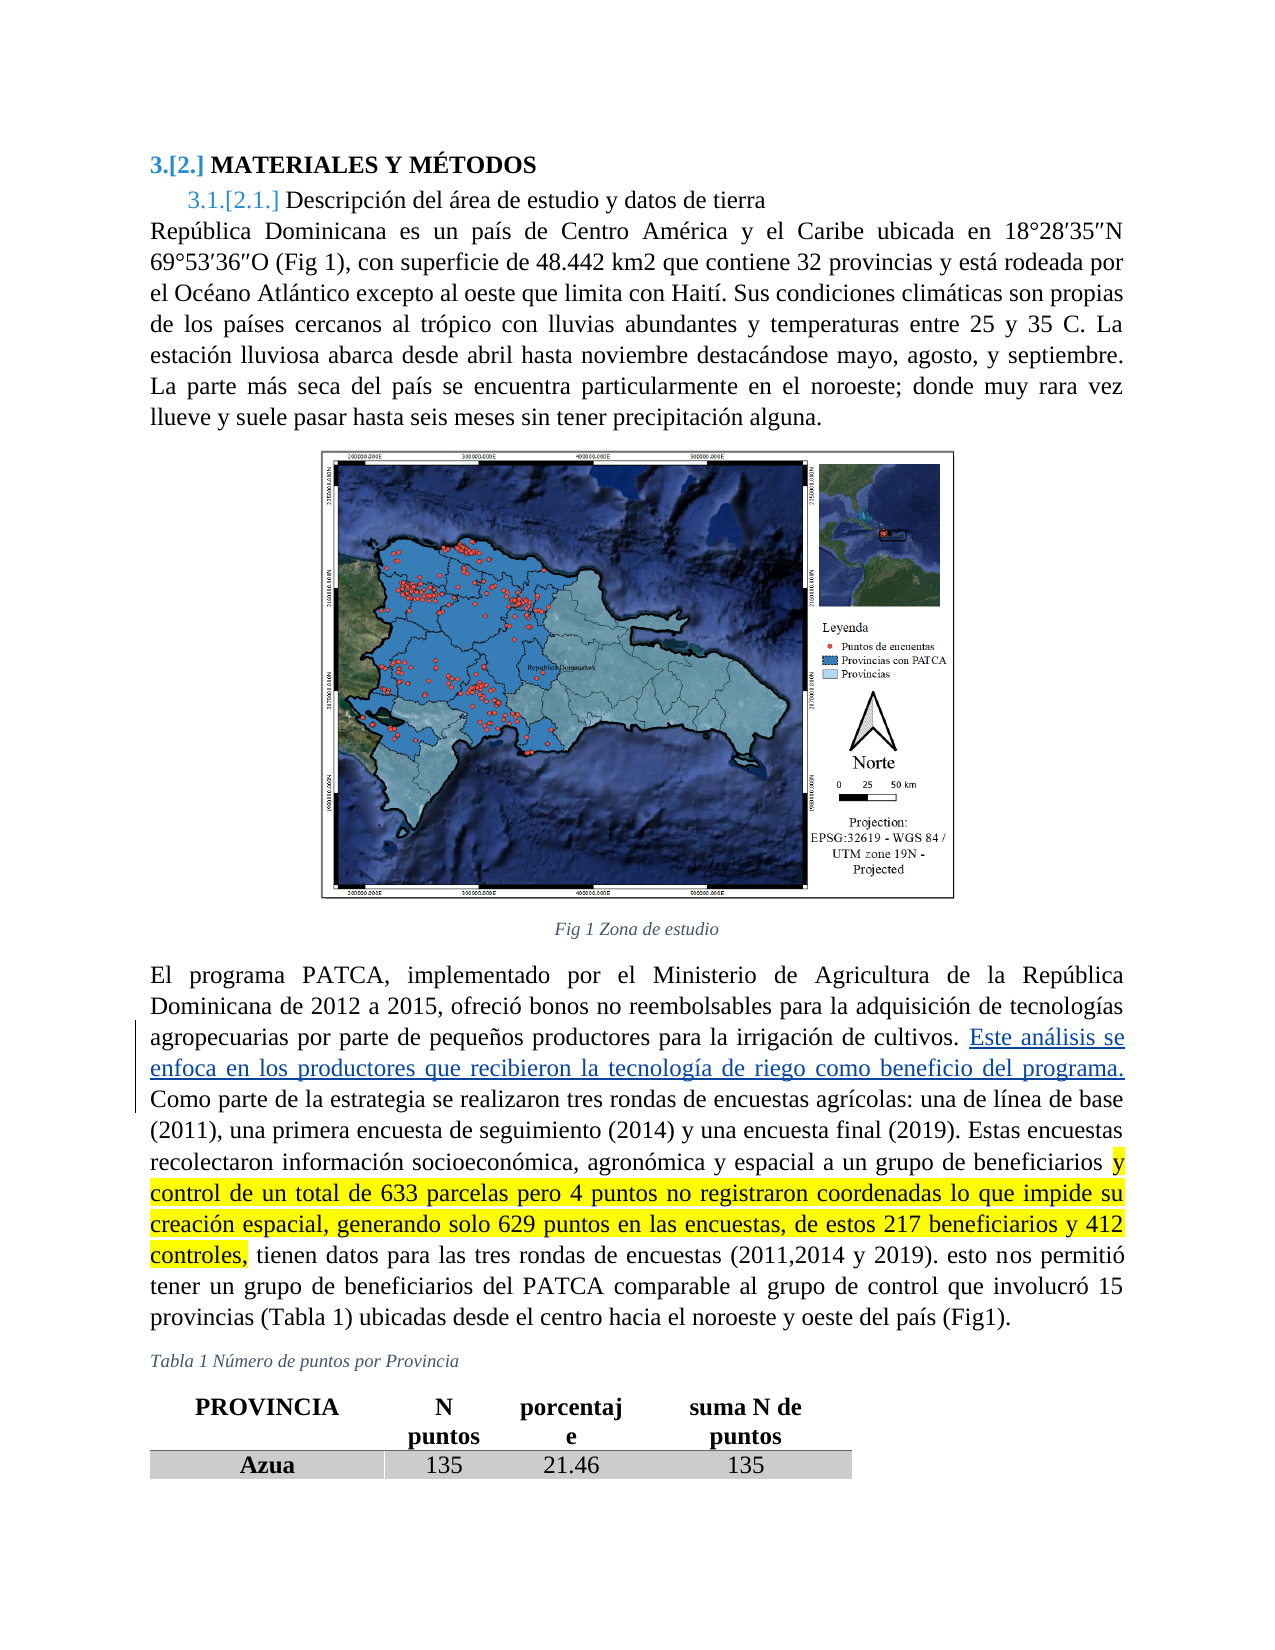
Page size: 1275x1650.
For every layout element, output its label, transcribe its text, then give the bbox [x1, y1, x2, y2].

table_header porcentaje [503, 1392, 639, 1449]
subtitle MATERIALES Y MÉTODOS [150, 150, 1125, 179]
table_cell Azua [150, 1451, 384, 1479]
table_cell 21.46 [503, 1451, 639, 1479]
text El programa PATCA, implementado por el Ministerio de Agricultura de la República Dominicana de 2012 a 2015, ofreció bonos no reembolsables para la adquisición de tecnologías agropecuarias por parte de pequeños productores para la irrigación de cultivos. Como parte de la estrategia se realizaron tres rondas de encuestas agrícolas: una de línea de base (2011), una primera encuesta de seguimiento (2014) y una encuesta final (2019). Estas encuestas recolectaron información socioeconómica, agronómica y espacial a un grupo de beneficiarios y control de un total de 633 parcelas pero 4 puntos no registraron coordenadas lo que impide su creación espacial, generando solo 629 puntos en las encuestas, de estos 217 beneficiarios y 412 controles, tienen datos para las tres rondas de encuestas (2011,2014 y 2019). esto nos permitió tener un grupo de beneficiarios del PATCA comparable al grupo de control que involucró 15 provincias (Tabla 1) ubicadas desde el centro hacia el noroeste y oeste del país (Fig1). [150, 1080, 1125, 1178]
text El programa PATCA, implementado por el Ministerio de Agricultura de la República Dominicana de 2012 a 2015, ofreció bonos no reembolsables para la adquisición de tecnologías agropecuarias por parte de pequeños productores para la irrigación de cultivos. Como parte de la estrategia se realizaron tres rondas de encuestas agrícolas: una de línea de base (2011), una primera encuesta de seguimiento (2014) y una encuesta final (2019). Estas encuestas recolectaron información socioeconómica, agronómica y espacial a un grupo de beneficiarios y control de un total de 633 parcelas pero 4 puntos no registraron coordenadas lo que impide su creación espacial, generando solo 629 puntos en las encuestas, de estos 217 beneficiarios y 412 controles, tienen datos para las tres rondas de encuestas (2011,2014 y 2019). esto nos permitió tener un grupo de beneficiarios del PATCA comparable al grupo de control que involucró 15 provincias (Tabla 1) ubicadas desde el centro hacia el noroeste y oeste del país (Fig1). [150, 1237, 1125, 1331]
text El programa PATCA, implementado por el Ministerio de Agricultura de la República Dominicana de 2012 a 2015, ofreció bonos no reembolsables para la adquisición de tecnologías agropecuarias por parte de pequeños productores para la irrigación de cultivos. Como parte de la estrategia se realizaron tres rondas de encuestas agrícolas: una de línea de base (2011), una primera encuesta de seguimiento (2014) y una encuesta final (2019). Estas encuestas recolectaron información socioeconómica, agronómica y espacial a un grupo de beneficiarios y control de un total de 633 parcelas pero 4 puntos no registraron coordenadas lo que impide su creación espacial, generando solo 629 puntos en las encuestas, de estos 217 beneficiarios y 412 controles, tienen datos para las tres rondas de encuestas (2011,2014 y 2019). esto nos permitió tener un grupo de beneficiarios del PATCA comparable al grupo de control que involucró 15 provincias (Tabla 1) ubicadas desde el centro hacia el noroeste y oeste del país (Fig1). [150, 960, 1125, 1078]
table_header PROVINCIA [150, 1392, 384, 1449]
table_cell 135 [385, 1451, 503, 1479]
text Tabla 1 Número de puntos por Provincia [150, 1349, 1125, 1371]
subtitle Descripción del área de estudio y datos de tierra [187, 185, 1125, 214]
table_header suma N de puntos [639, 1392, 852, 1449]
table_cell 135 [639, 1451, 852, 1479]
text República Dominicana es un país de Centro América y el Caribe ubicada en 18°28′35″N 69°53′36″O (Fig 1), con superficie de 48.442 km2 que contiene 32 provincias y está rodeada por el Océano Atlántico excepto al oeste que limita con Haití. Sus condiciones climáticas son propias de los países cercanos al trópico con lluvias abundantes y temperaturas entre 25 y 35 C. La estación lluviosa abarca desde abril hasta noviembre destacándose mayo, agosto, y septiembre. La parte más seca del país se encuentra particularmente en el noroeste; donde muy rara vez llueve y suele pasar hasta seis meses sin tener precipitación alguna. [150, 216, 1125, 431]
table_header N puntos [385, 1392, 503, 1449]
picture [320, 450, 955, 899]
text Fig 1 Zona de estudio [150, 918, 1125, 939]
